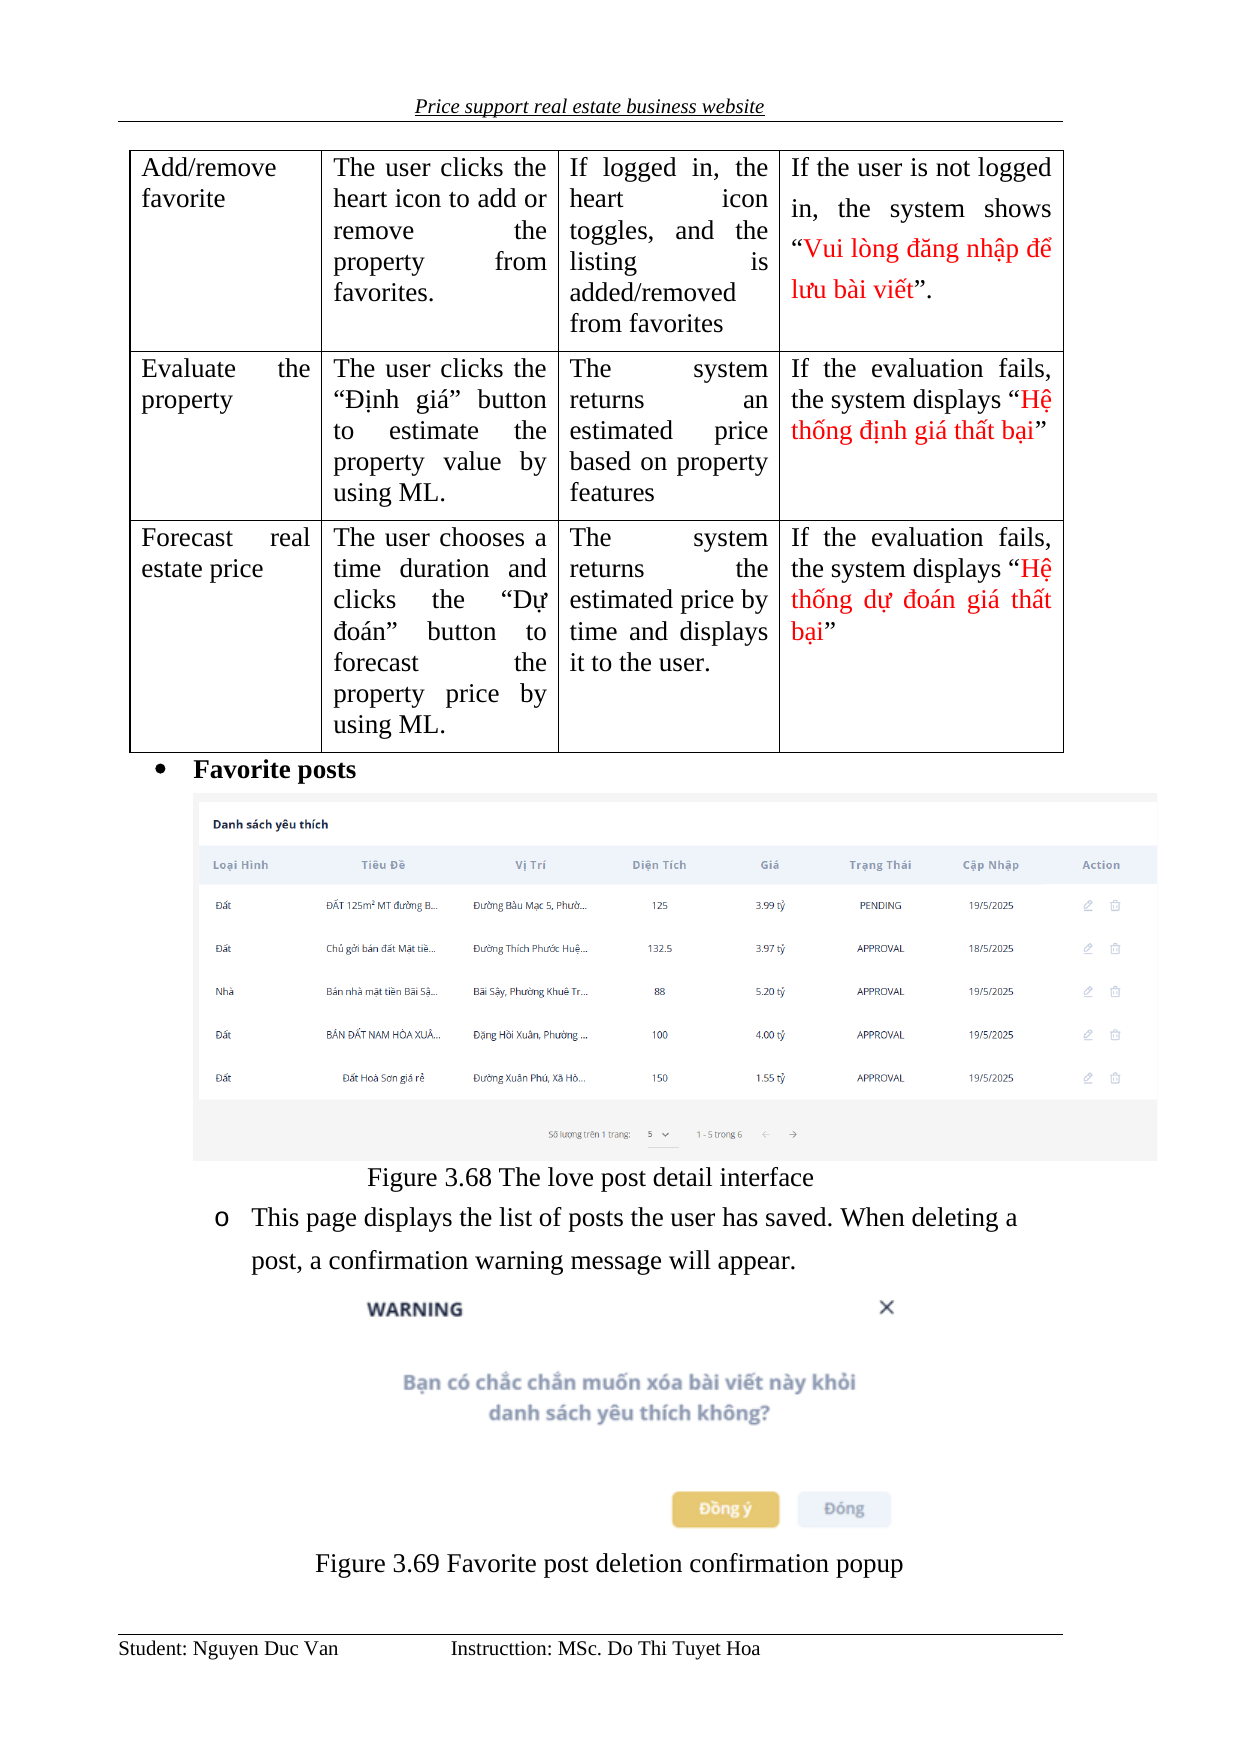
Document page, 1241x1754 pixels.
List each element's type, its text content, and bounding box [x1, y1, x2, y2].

table_cell Add/remove favorite [131, 151, 321, 351]
table_cell The user clicks the heart icon to add or remove the property from favorites. [322, 151, 558, 351]
table_cell If the evaluation fails, the system displays “Hệ thống định giá thất bại” [780, 352, 1063, 520]
table_cell The user clicks the “Định giá” button to estimate the property value by using ML. [322, 352, 558, 520]
table_cell Forecast real estate price [131, 521, 321, 752]
table_cell If the user is not logged in, the system shows “Vui lòng đăng nhập để lưu bài viết”. [780, 151, 1063, 351]
table_cell Evaluate the property [131, 352, 321, 520]
table_cell The user chooses a time duration and clicks the “Dự đoán” button to forecast the property price by using ML. [322, 521, 558, 752]
list Favorite posts [156, 753, 1063, 784]
table_cell If the evaluation fails, the system displays “Hệ thống dự đoán giá thất bại” [780, 521, 1063, 752]
table_cell The system returns the estimated price by time and displays it to the user. [559, 521, 779, 752]
picture [193, 793, 1158, 1161]
table_cell The system returns an estimated price based on property features [559, 352, 779, 520]
table_cell If logged in, the heart icon toggles, and the listing is added/removed from favorites [559, 151, 779, 351]
list This page displays the list of posts the user has saved. When deleting a post, a confirmation warning message will appear. [213, 1201, 1063, 1275]
picture [344, 1284, 912, 1547]
